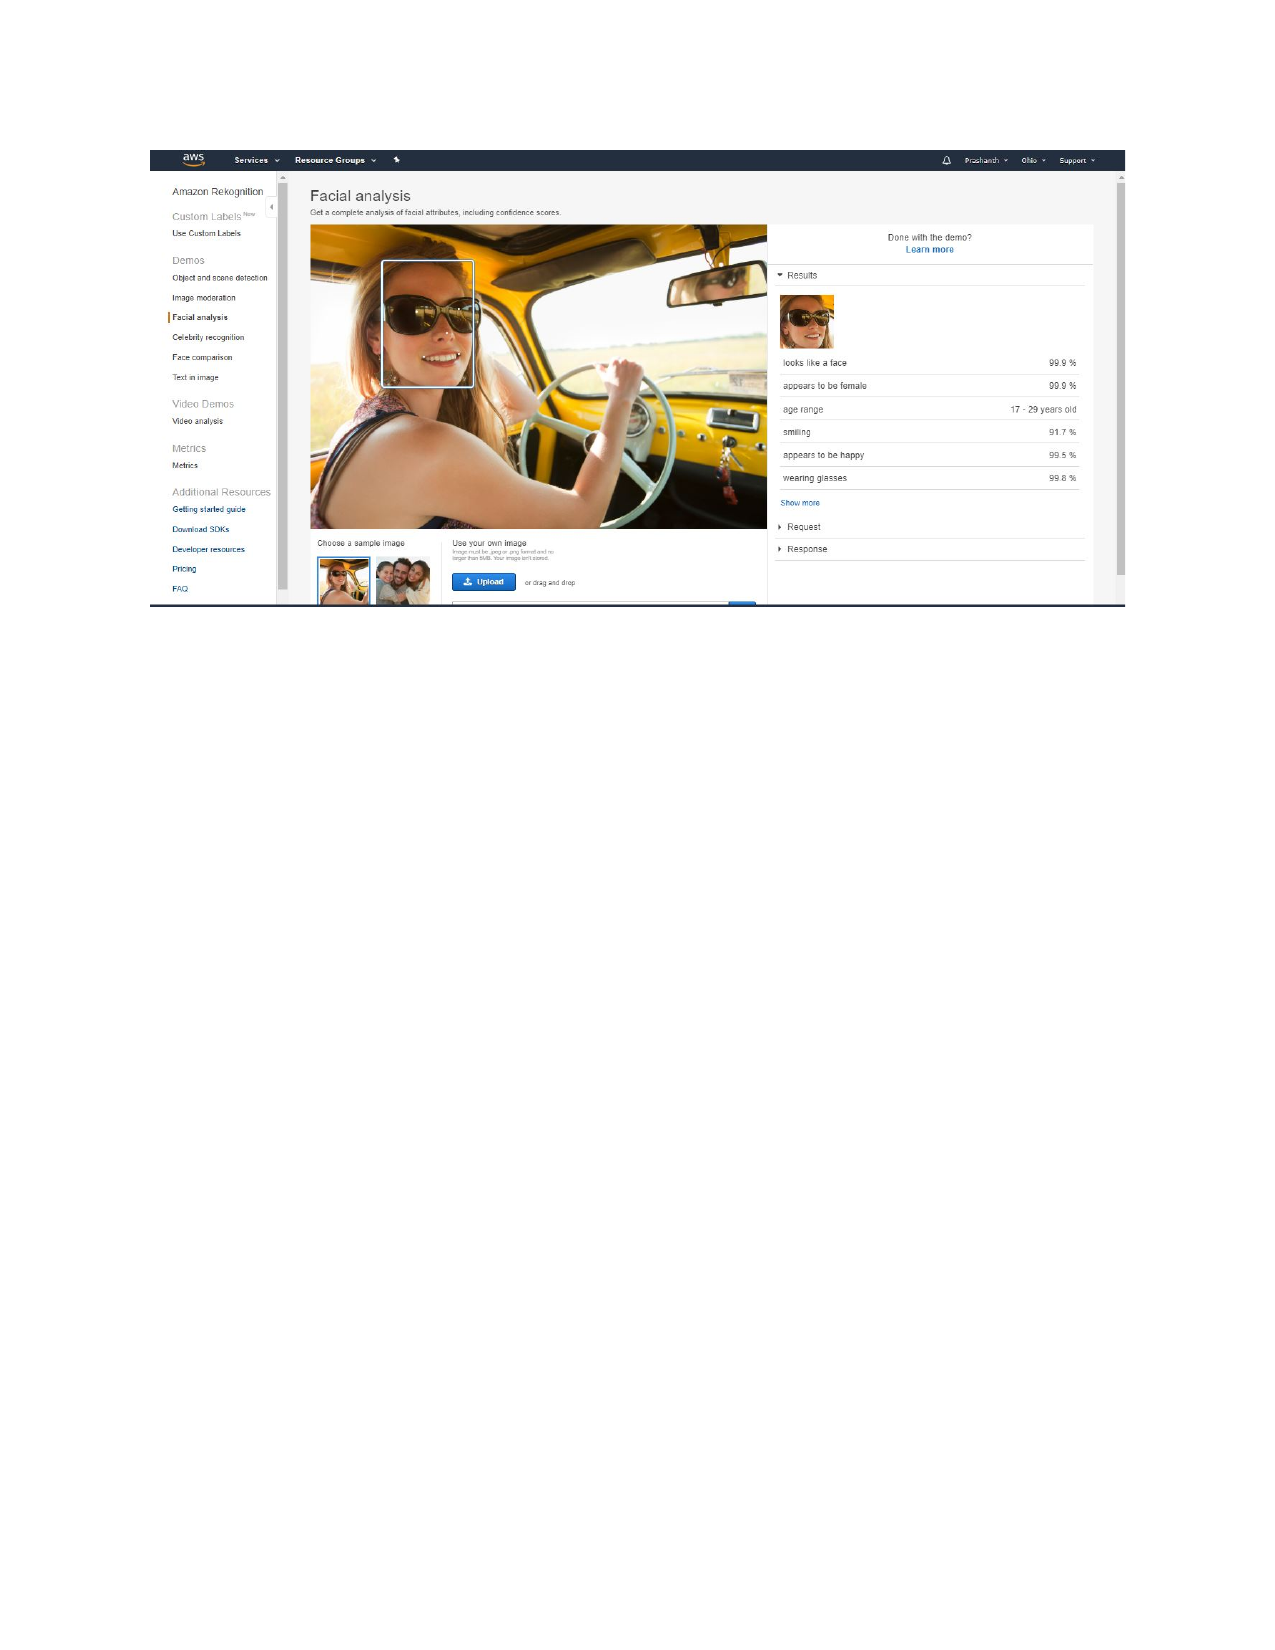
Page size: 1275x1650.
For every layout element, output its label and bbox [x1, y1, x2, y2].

picture [150, 150, 1125, 607]
